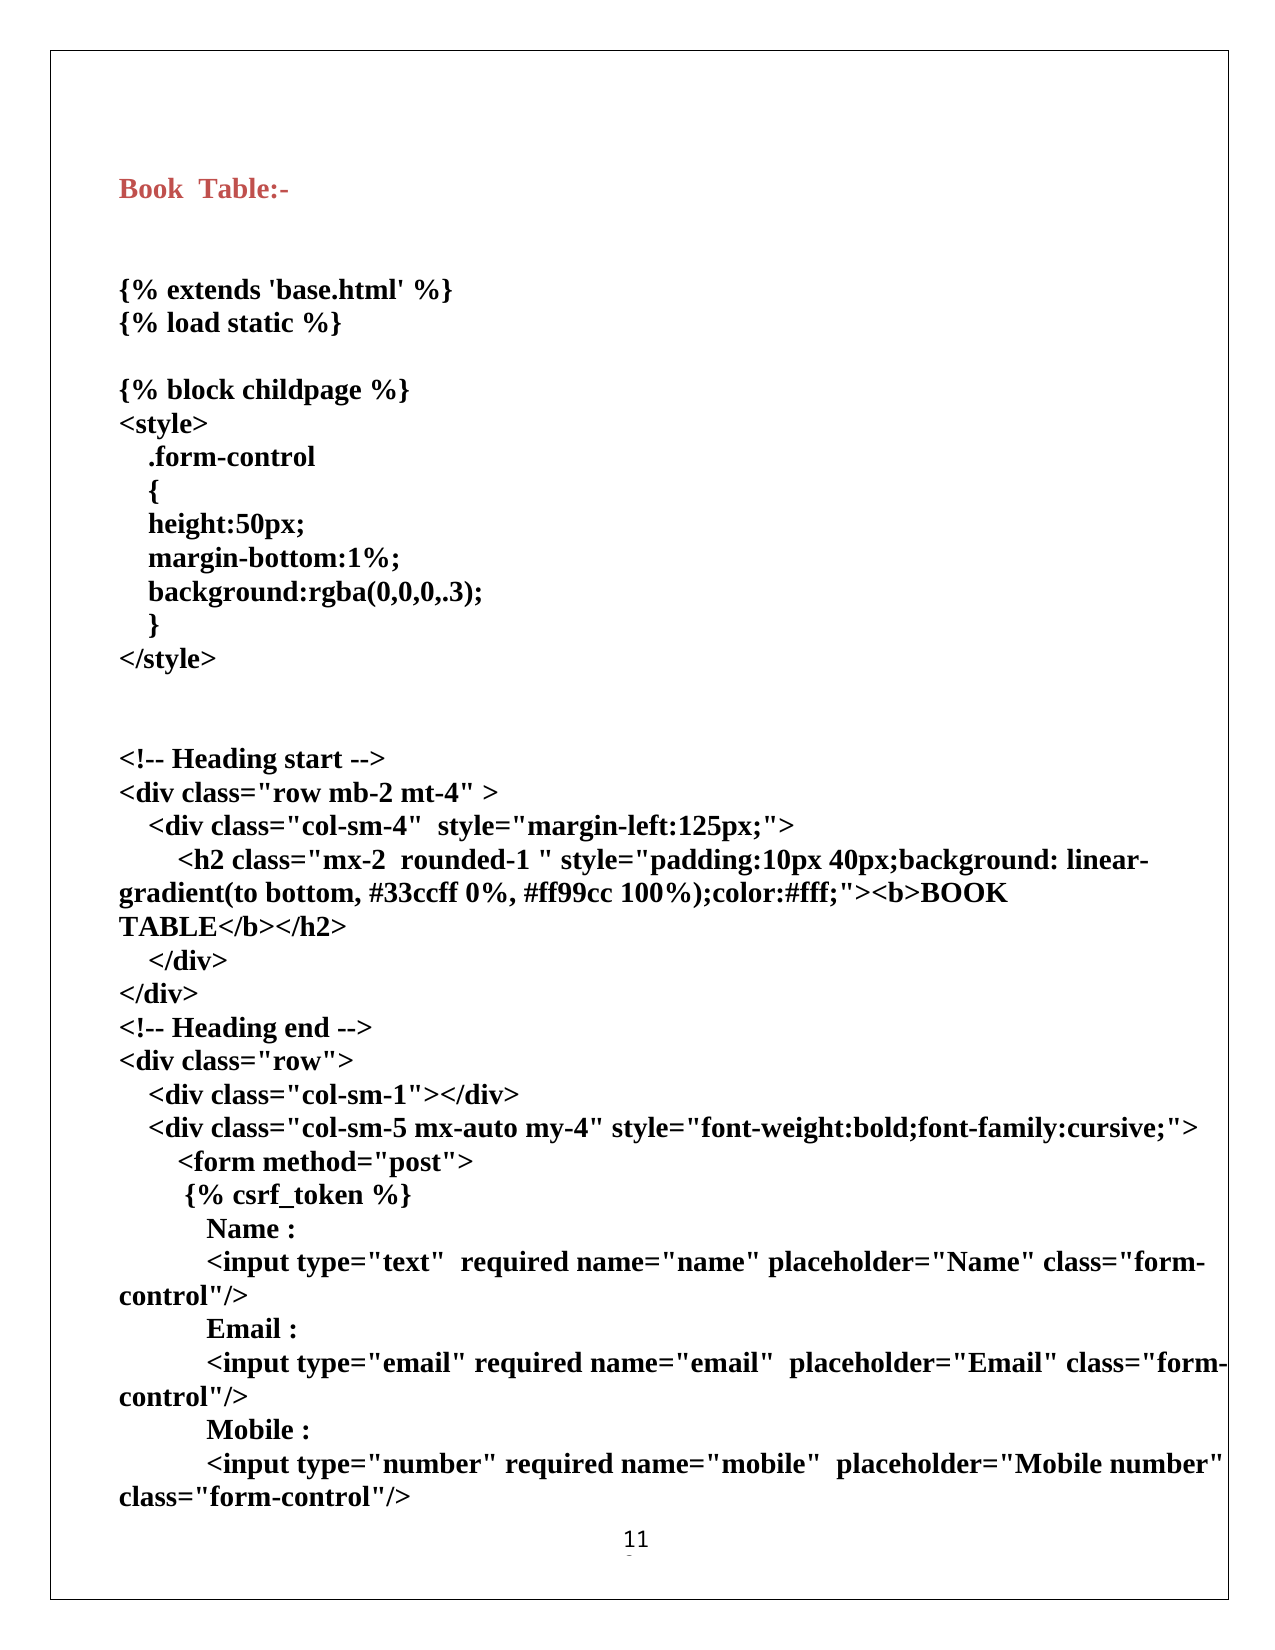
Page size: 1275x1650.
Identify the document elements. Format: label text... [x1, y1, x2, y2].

text Book Table:- [119, 171, 1228, 205]
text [119, 272, 1228, 1513]
